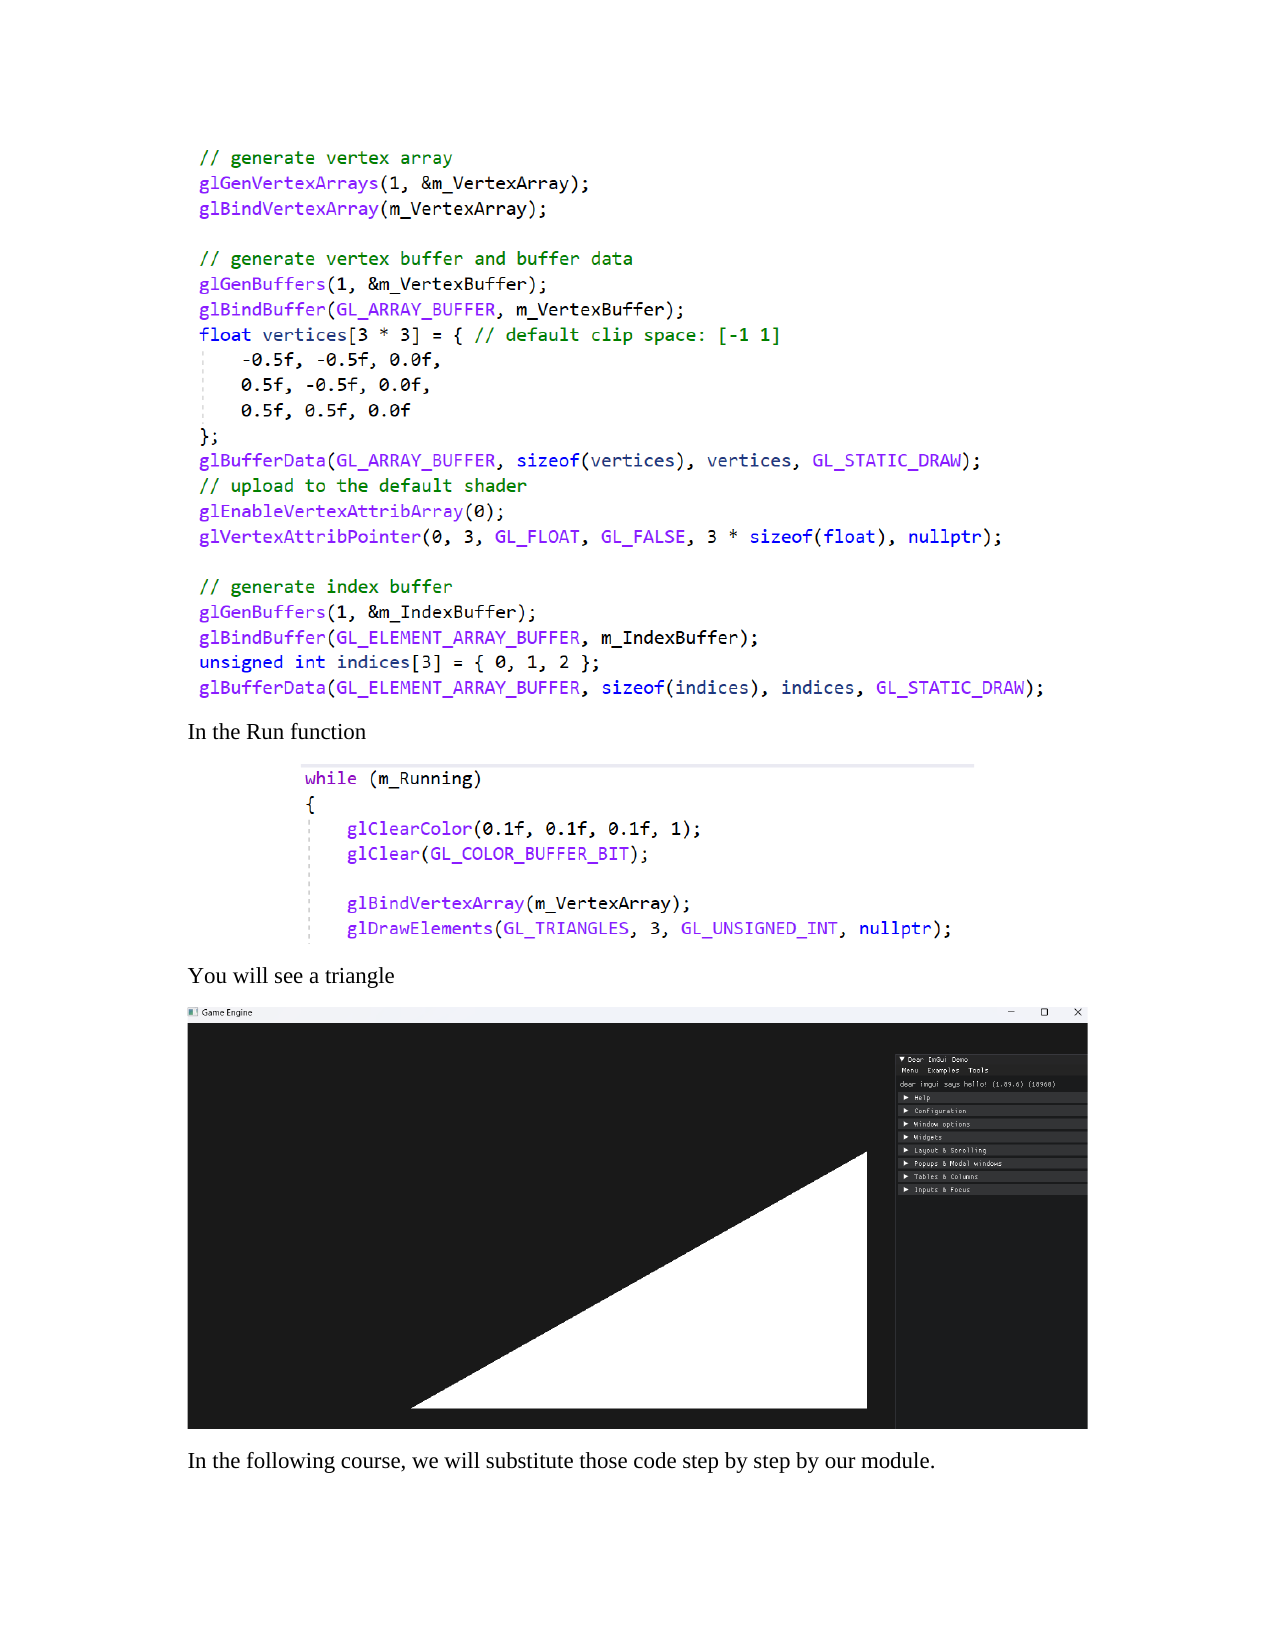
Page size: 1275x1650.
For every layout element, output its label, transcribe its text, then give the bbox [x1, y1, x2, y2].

picture [187, 1007, 1088, 1429]
picture [300, 763, 975, 944]
text In the following course, we will substitute those code step by step by our module. [187, 1448, 1087, 1474]
text In the Run function [187, 718, 1087, 744]
picture [187, 150, 1088, 700]
text You will see a triangle [187, 962, 1087, 988]
